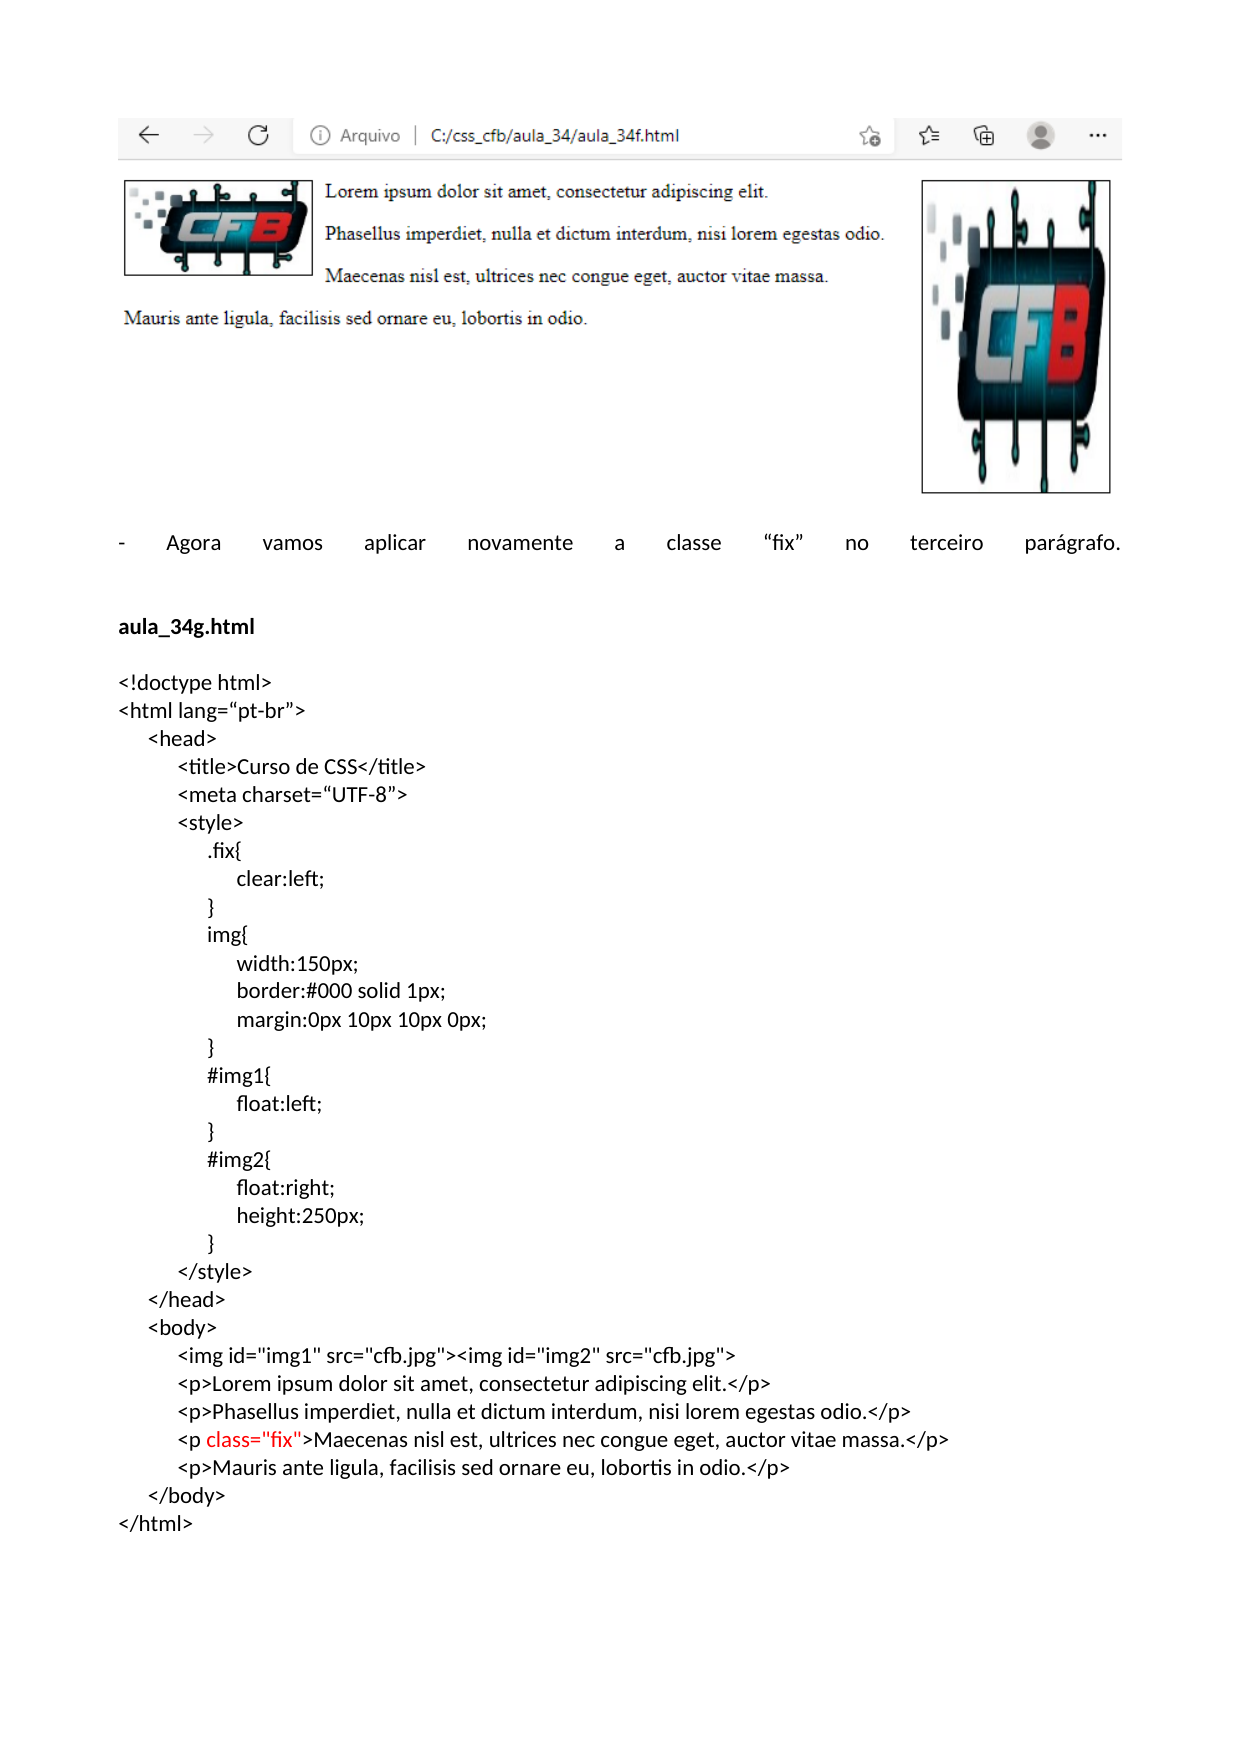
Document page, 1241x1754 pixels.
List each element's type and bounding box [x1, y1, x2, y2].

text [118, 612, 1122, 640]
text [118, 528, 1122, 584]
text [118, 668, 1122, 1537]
picture [118, 118, 1123, 501]
